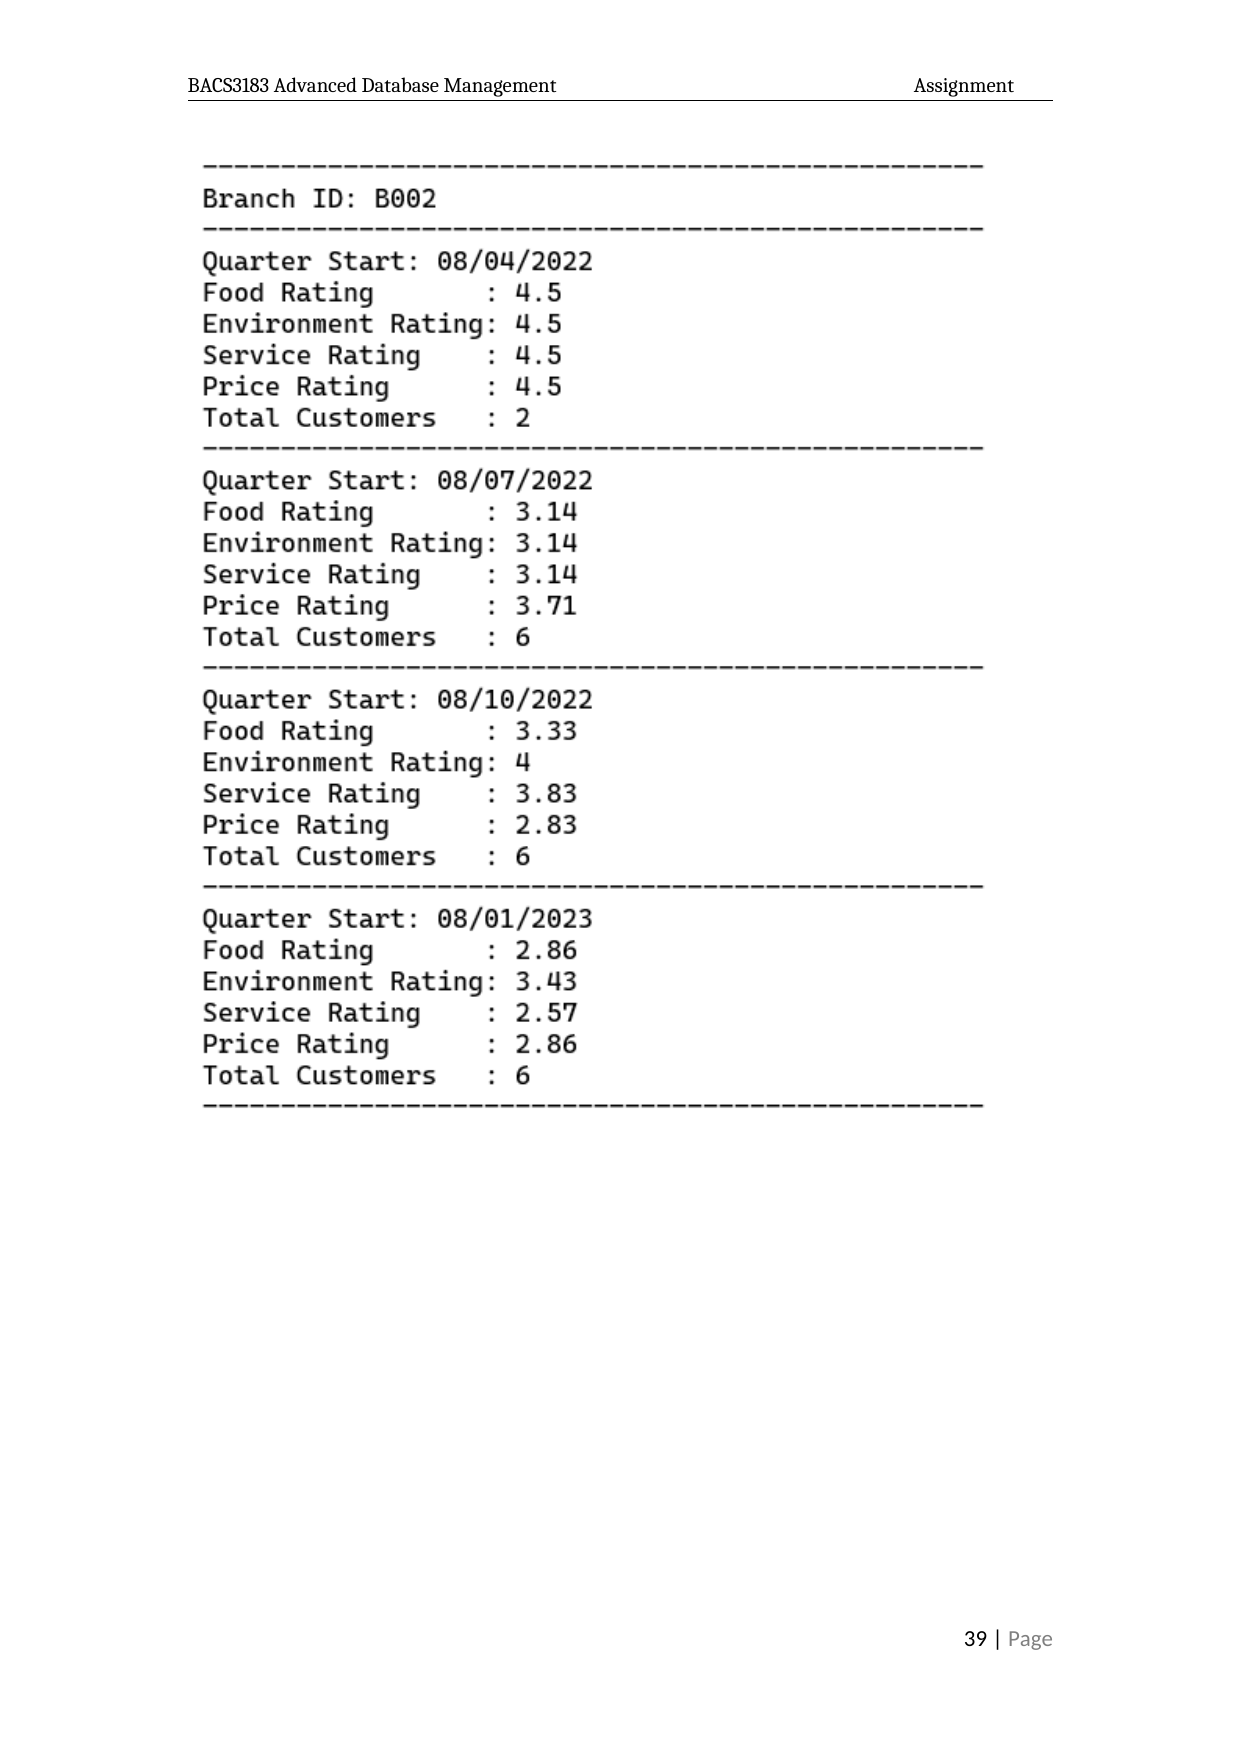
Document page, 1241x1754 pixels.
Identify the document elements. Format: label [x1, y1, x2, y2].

picture [187, 154, 1008, 1119]
